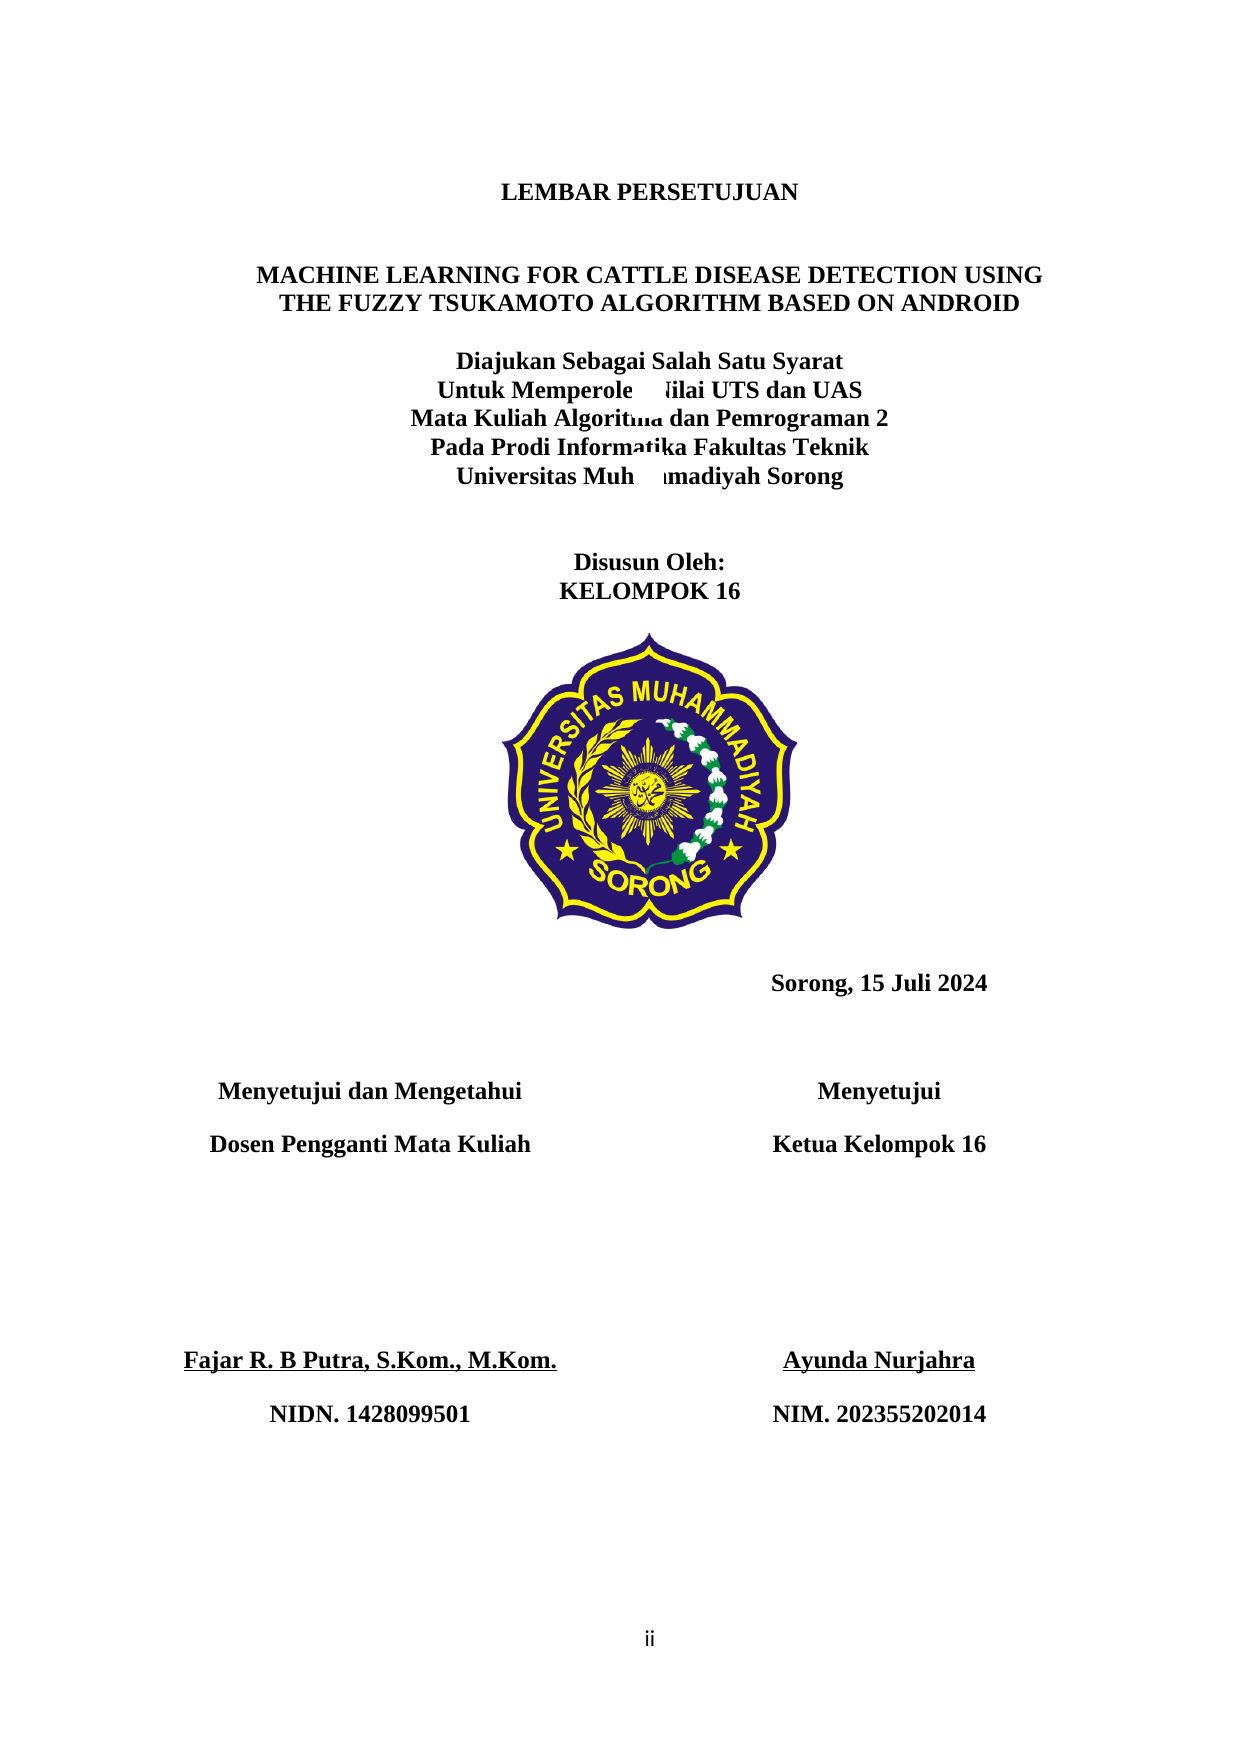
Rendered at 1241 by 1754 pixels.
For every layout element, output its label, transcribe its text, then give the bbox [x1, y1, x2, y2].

text KELOMPOK 16 [236, 576, 1063, 605]
text Untuk Memperoleh Nilai UTS dan UAS [236, 375, 1063, 403]
table_header Menyetujui dan Mengetahui Dosen Pengganti Mata Kuliah Fajar R. B Putra, S.Kom., M.Kom. NIDN. 1428099501 [141, 958, 599, 1463]
text MACHINE LEARNING FOR CATTLE DISEASE DETECTION USING THE FUZZY TSUKAMOTO ALGORITHM BASED ON ANDROID [236, 260, 1063, 317]
text LEMBAR PERSETUJUAN [236, 177, 1063, 206]
text Mata Kuliah Algoritma dan Pemrograman 2 [236, 403, 1063, 432]
picture [502, 633, 798, 929]
text Pada Prodi Informatika Fakultas Teknik [236, 432, 1063, 461]
text Universitas Muhammadiyah Sorong [236, 461, 1063, 490]
table_header Sorong, 15 Juli 2024 Menyetujui Ketua Kelompok 16 Ayunda Nurjahra NIM. 202355202014 [600, 958, 1159, 1463]
text Disusun Oleh: [236, 547, 1063, 576]
text Diajukan Sebagai Salah Satu Syarat [236, 346, 1063, 375]
